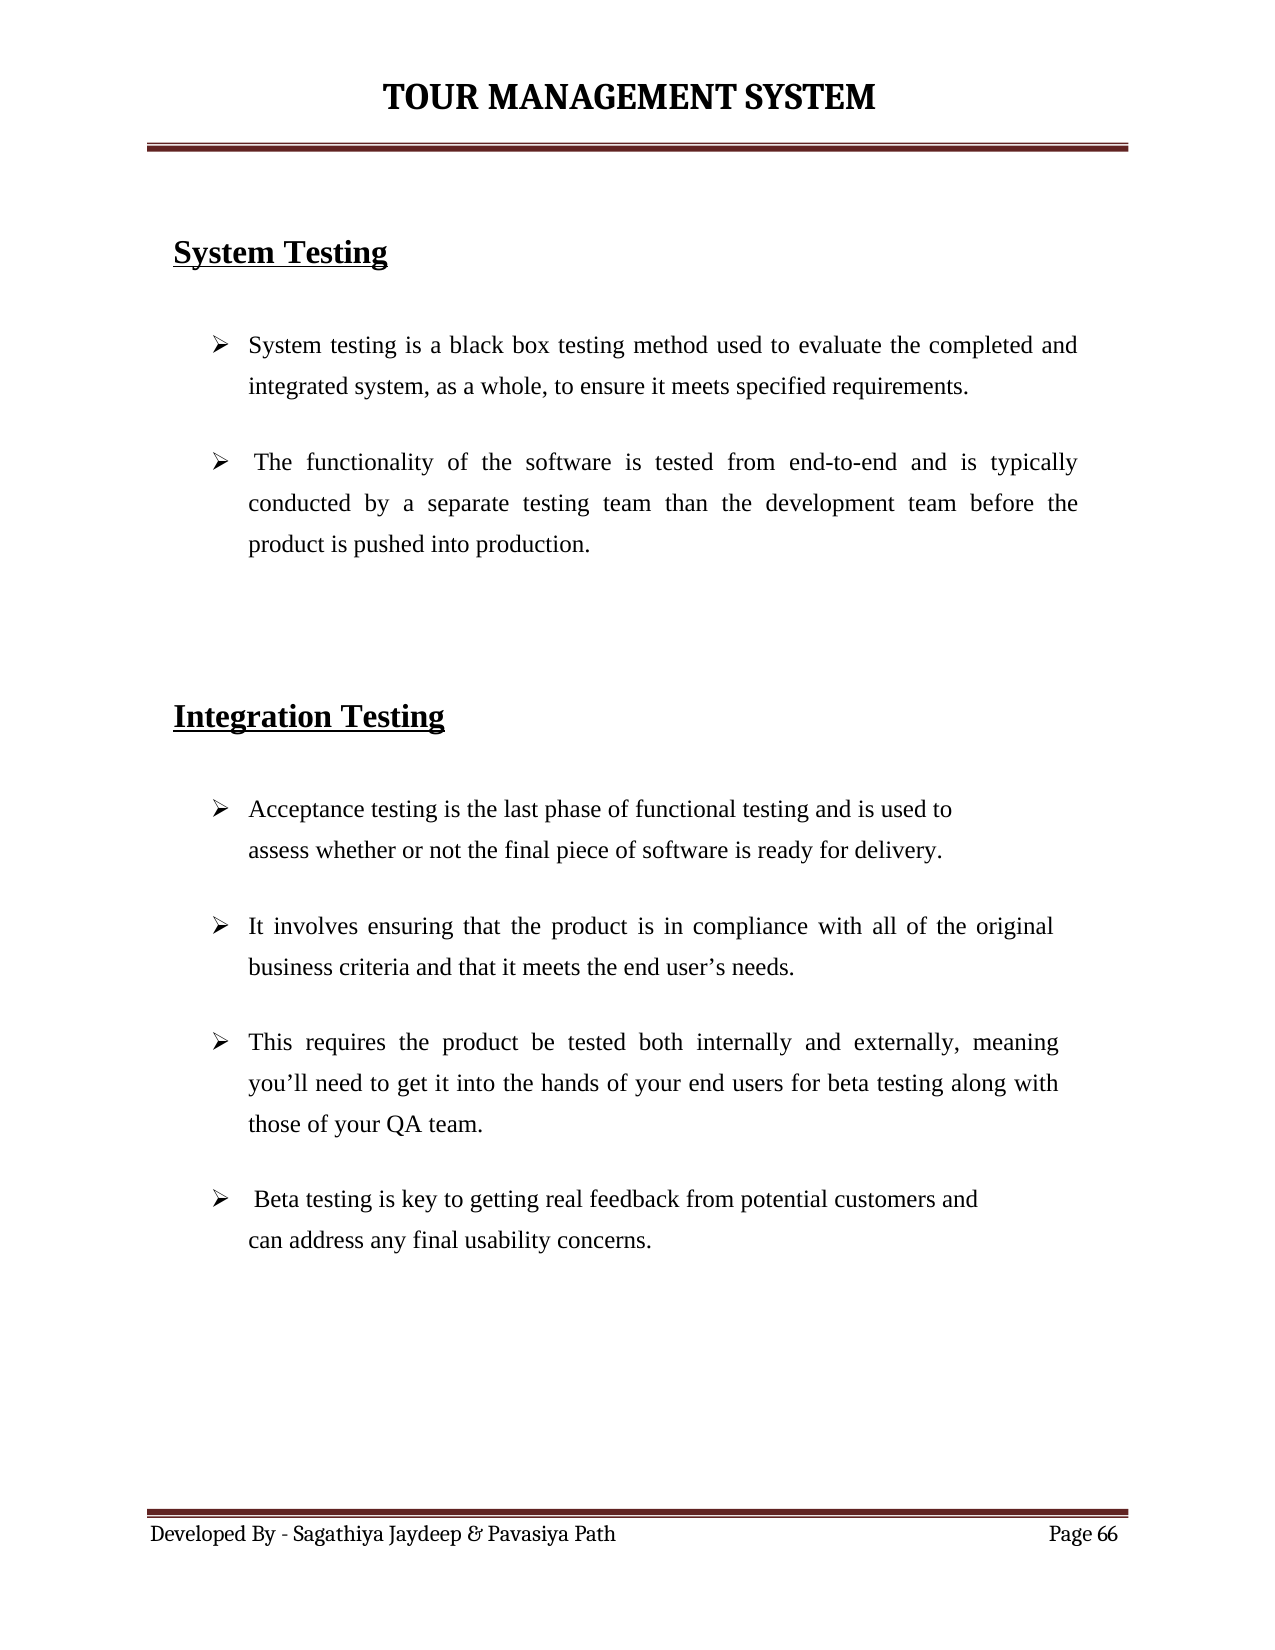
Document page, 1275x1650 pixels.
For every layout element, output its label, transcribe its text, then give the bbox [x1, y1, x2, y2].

list The functionality of the software is tested from end-to-end and is typically conducted by a separate testing team than the development team before the product is pushed into production. [211, 447, 1079, 557]
list Beta testing is key to getting real feedback from potential customers and can address any final usability concerns. [211, 1184, 1016, 1254]
list System testing is a black box testing method used to evaluate the completed and integrated system, as a whole, to ensure it meets specified requirements. [211, 330, 1078, 400]
list This requires the product be tested both internally and externally, meaning you’ll need to get it into the hands of your end users for beta testing along with those of your QA team. [211, 1027, 1059, 1138]
text System Testing [173, 232, 1204, 271]
list Acceptance testing is the last phase of functional testing and is used to assess whether or not the final piece of software is ready for delivery. [211, 794, 1018, 864]
text Integration Testing [173, 697, 1204, 735]
list It involves ensuring that the product is in compliance with all of the original business criteria and that it meets the end user’s needs. [211, 911, 1058, 981]
